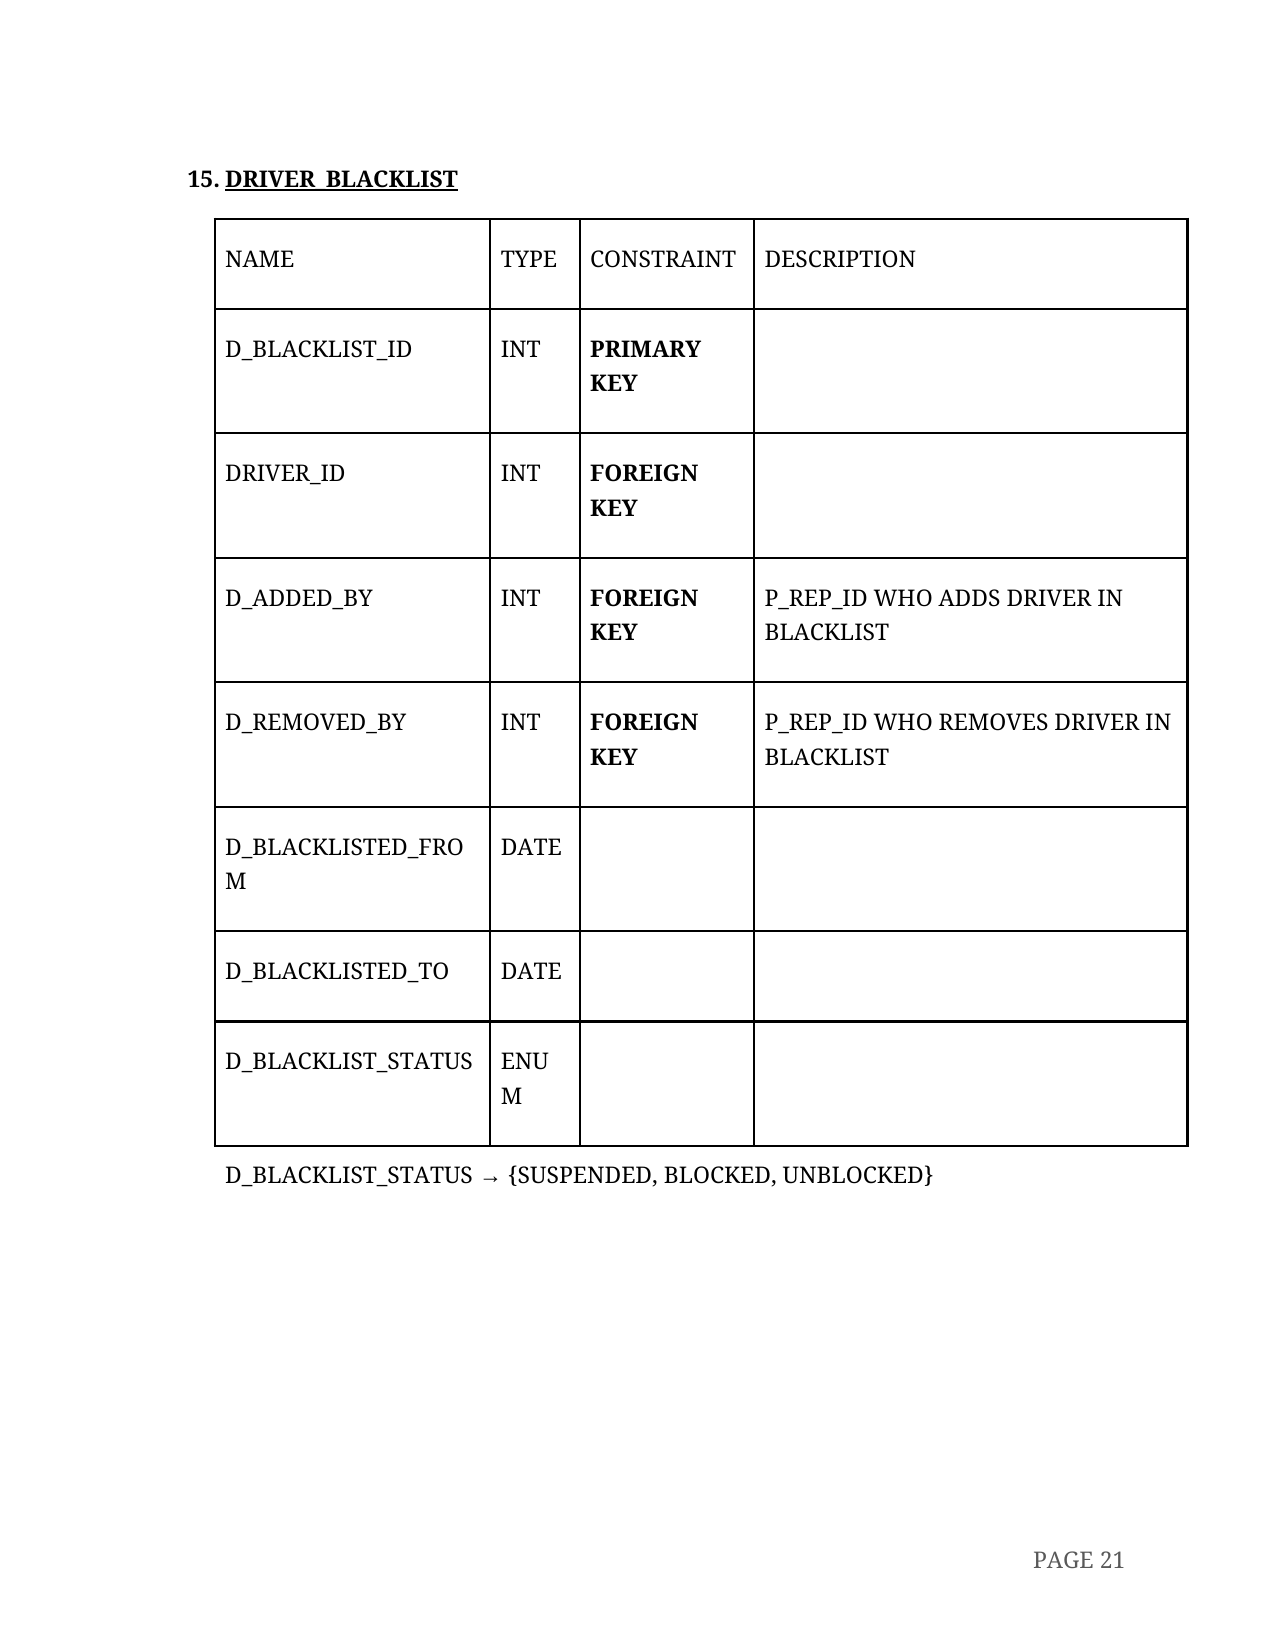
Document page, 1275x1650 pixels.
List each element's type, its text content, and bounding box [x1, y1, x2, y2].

table_cell [755, 310, 1186, 432]
table_header TYPE [491, 220, 579, 308]
table_cell D_BLACKLIST_STATUS [216, 1023, 489, 1145]
table_cell ENUM [491, 1023, 579, 1145]
table_header DESCRIPTION [755, 220, 1186, 308]
table_cell D_ADDED_BY [216, 559, 489, 681]
table_cell INT [491, 559, 579, 681]
table_cell P_REP_ID WHO ADDS DRIVER IN BLACKLIST [755, 559, 1186, 681]
table_cell DRIVER_ID [216, 434, 489, 557]
table_cell DATE [491, 808, 579, 930]
table_header NAME [216, 220, 489, 308]
table_cell D_REMOVED_BY [216, 683, 489, 806]
table_cell [755, 434, 1186, 557]
table_cell INT [491, 310, 579, 432]
table_cell [581, 932, 753, 1020]
table_cell D_BLACKLIST_ID [216, 310, 489, 432]
table_cell [581, 1023, 753, 1145]
table_cell PRIMARY KEY [581, 310, 753, 432]
table_cell D_BLACKLISTED_TO [216, 932, 489, 1020]
table_cell FOREIGN KEY [581, 559, 753, 681]
table_cell FOREIGN KEY [581, 434, 753, 557]
table_cell D_BLACKLISTED_FROM [216, 808, 489, 930]
table_cell INT [491, 434, 579, 557]
table_cell [581, 808, 753, 930]
table_cell [755, 932, 1186, 1020]
table_cell INT [491, 683, 579, 806]
table_header CONSTRAINT [581, 220, 753, 308]
table_cell [755, 1023, 1186, 1145]
table_cell [755, 808, 1186, 930]
table_cell FOREIGN KEY [581, 683, 753, 806]
text D_BLACKLIST_STATUS → {SUSPENDED, BLOCKED, UNBLOCKED} [225, 1159, 1125, 1191]
list DRIVER_BLACKLIST [187, 162, 1125, 194]
table_cell DATE [491, 932, 579, 1020]
table_cell P_REP_ID WHO REMOVES DRIVER IN BLACKLIST [755, 683, 1186, 806]
